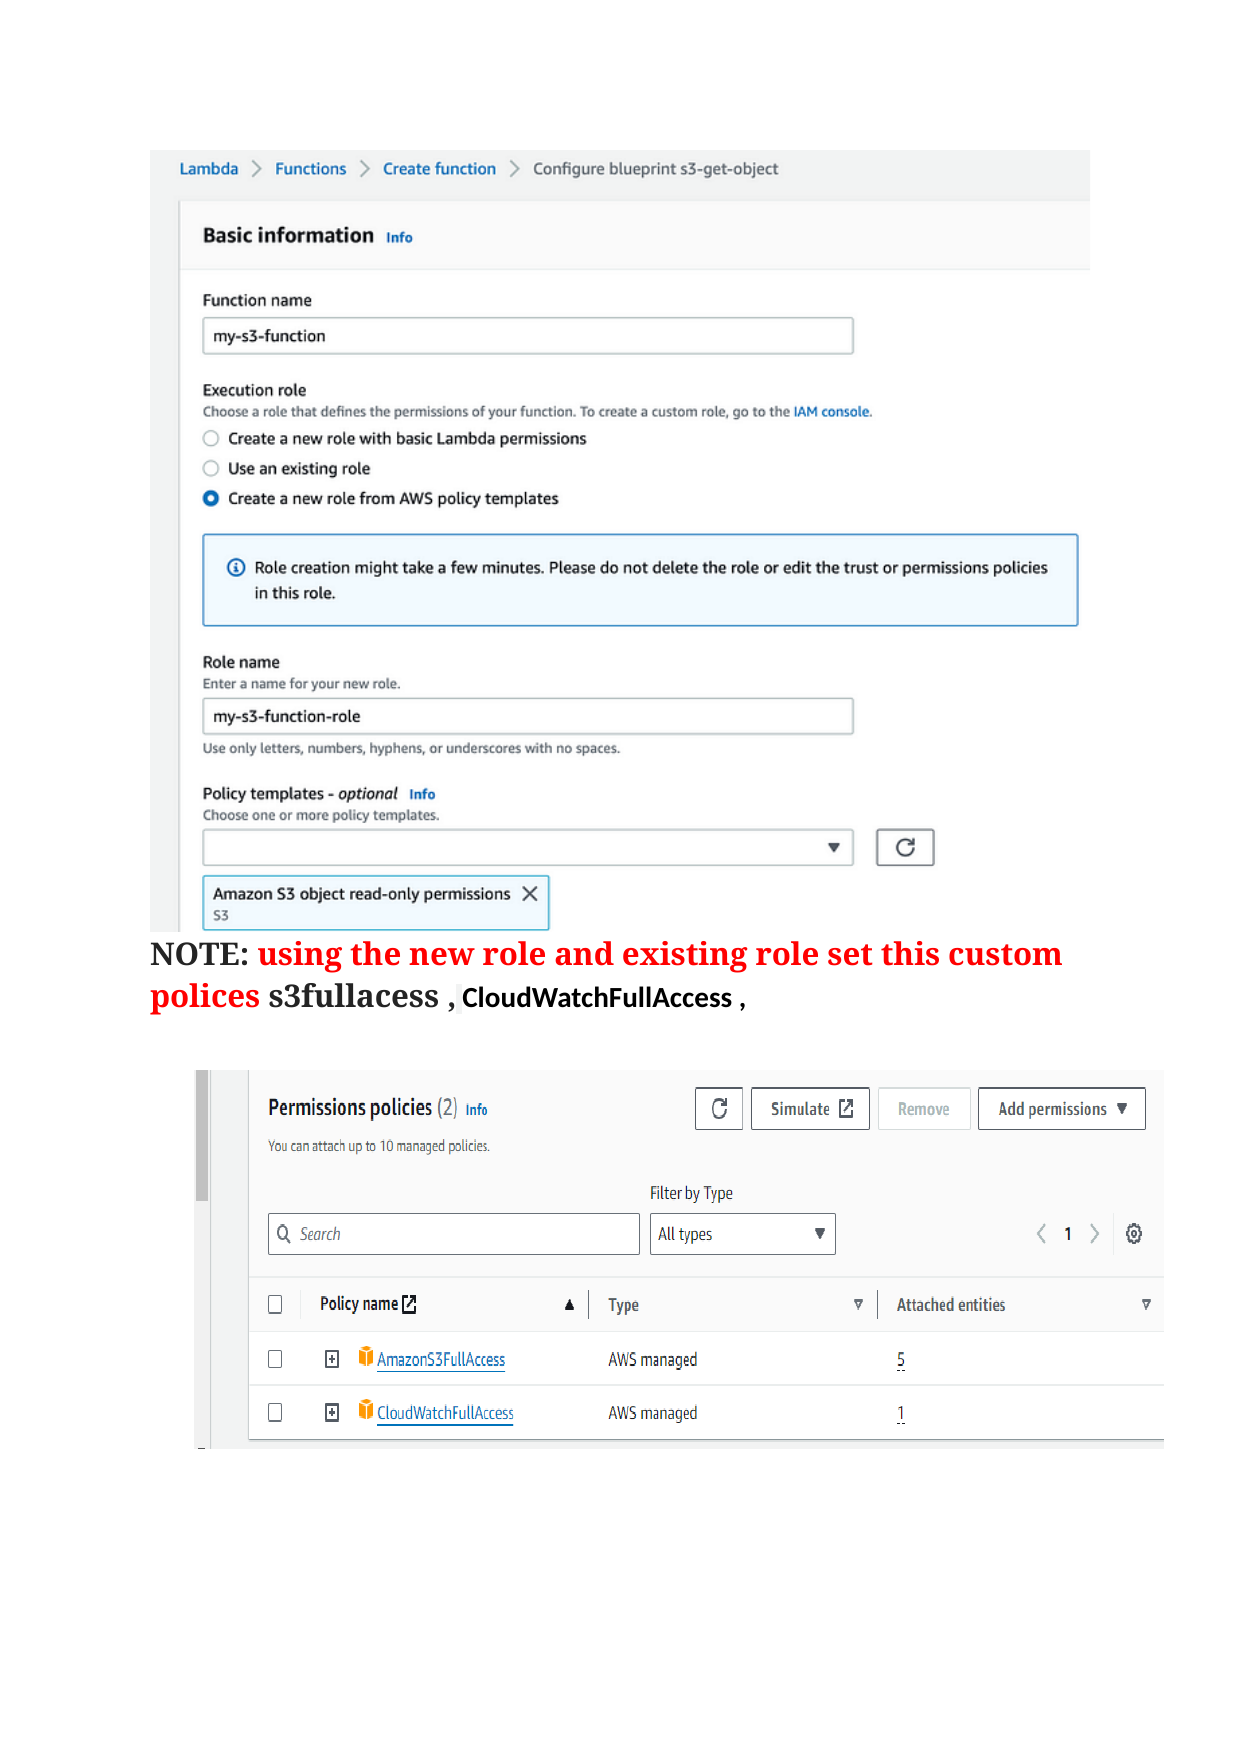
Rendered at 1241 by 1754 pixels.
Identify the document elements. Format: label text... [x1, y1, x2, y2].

text NOTE: using the new role and existing role set this custom polices s3fullacess , CloudWatchFullAccess , [150, 932, 1090, 1017]
picture [150, 150, 1091, 932]
picture [150, 1070, 1164, 1449]
